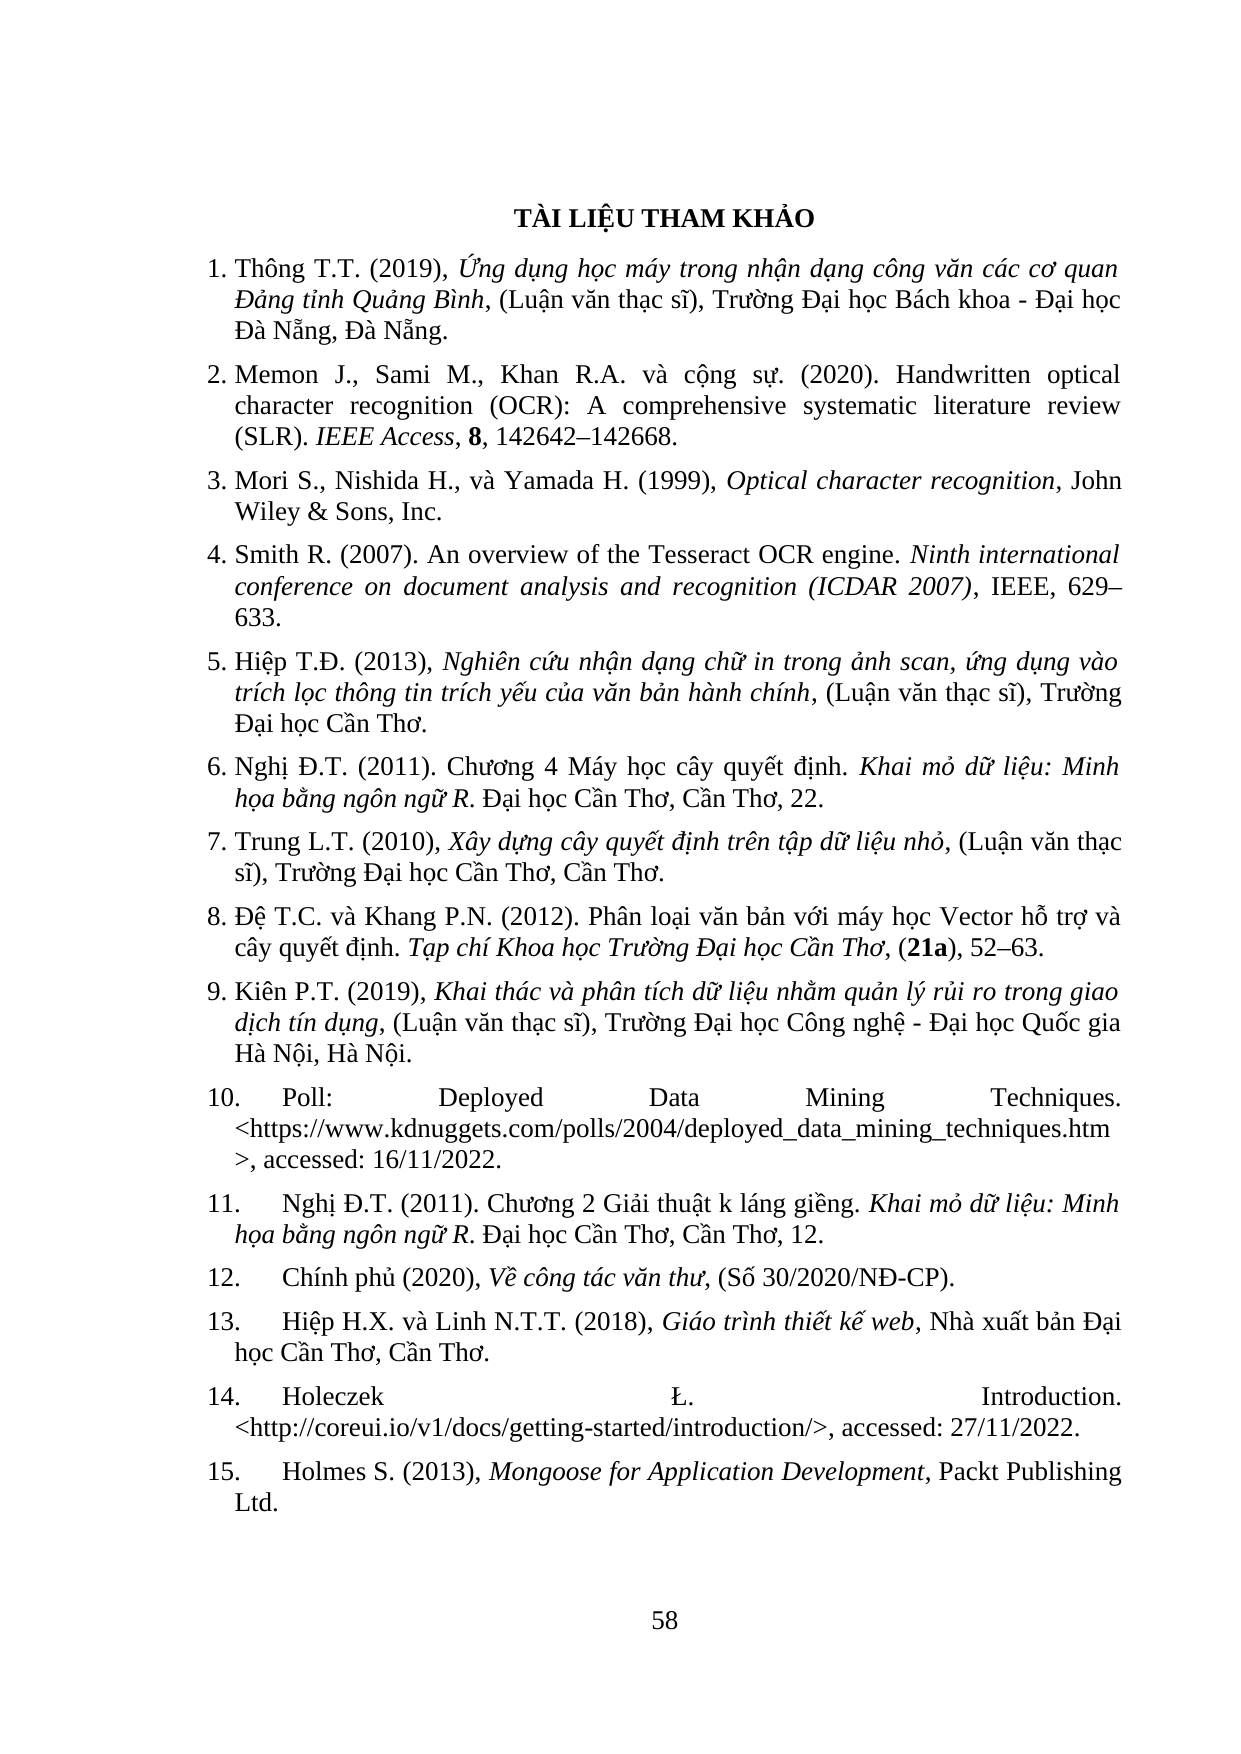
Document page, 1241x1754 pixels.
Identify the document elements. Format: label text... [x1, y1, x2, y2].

text 5. Hiệp T.Đ. (2013), Nghiên cứu nhận dạng chữ in trong ảnh scan, ứng dụng vào trích lọc thông tin trích yếu của văn bản hành chính, (Luận văn thạc sĩ), Trường Đại học Cần Thơ. [207, 644, 1122, 738]
text 4. Smith R. (2007). An overview of the Tesseract OCR engine. Ninth international conference on document analysis and recognition (ICDAR 2007), IEEE, 629–633. [207, 539, 1122, 632]
text 12. Chính phủ (2020), Về công tác văn thư, (Số 30/2020/NĐ-CP). [207, 1262, 1122, 1293]
text 6. Nghị Đ.T. (2011). Chương 4 Máy học cây quyết định. Khai mỏ dữ liệu: Minh họa bằng ngôn ngữ R. Đại học Cần Thơ, Cần Thơ, 22. [207, 751, 1122, 813]
text 3. Mori S., Nishida H., và Yamada H. (1999), Optical character recognition, John Wiley & Sons, Inc. [207, 464, 1122, 526]
subtitle TÀI LIỆU THAM KHẢO [207, 202, 1122, 233]
text 13. Hiệp H.X. và Linh N.T.T. (2018), Giáo trình thiết kế web, Nhà xuất bản Đại học Cần Thơ, Cần Thơ. [207, 1305, 1122, 1367]
text 2. Memon J., Sami M., Khan R.A. và cộng sự. (2020). Handwritten optical character recognition (OCR): A comprehensive systematic literature review (SLR). IEEE Access, 8, 142642–142668. [207, 358, 1122, 451]
text 1. Thông T.T. (2019), Ứng dụng học máy trong nhận dạng công văn các cơ quan Đảng tỉnh Quảng Bình, (Luận văn thạc sĩ), Trường Đại học Bách khoa - Đại học Đà Nẵng, Đà Nẵng. [207, 252, 1122, 345]
text 7. Trung L.T. (2010), Xây dựng cây quyết định trên tập dữ liệu nhỏ, (Luận văn thạc sĩ), Trường Đại học Cần Thơ, Cần Thơ. [207, 825, 1122, 888]
text 15. Holmes S. (2013), Mongoose for Application Development, Packt Publishing Ltd. [207, 1455, 1122, 1517]
text 10. Poll: Deployed Data Mining Techniques. <https://www.kdnuggets.com/polls/2004/deployed_data_mining_techniques.htm>, accessed: 16/11/2022. [207, 1081, 1122, 1174]
text 9. Kiên P.T. (2019), Khai thác và phân tích dữ liệu nhằm quản lý rủi ro trong giao dịch tín dụng, (Luận văn thạc sĩ), Trường Đại học Công nghệ - Đại học Quốc gia Hà Nội, Hà Nội. [207, 975, 1122, 1068]
text 8. Đệ T.C. và Khang P.N. (2012). Phân loại văn bản với máy học Vector hỗ trợ và cây quyết định. Tạp chí Khoa học Trường Đại học Cần Thơ, (21a), 52–63. [207, 900, 1122, 962]
text 14. Holeczek Ł. Introduction. <http://coreui.io/v1/docs/getting-started/introduction/>, accessed: 27/11/2022. [207, 1380, 1122, 1442]
text 11. Nghị Đ.T. (2011). Chương 2 Giải thuật k láng giềng. Khai mỏ dữ liệu: Minh họa bằng ngôn ngữ R. Đại học Cần Thơ, Cần Thơ, 12. [207, 1187, 1122, 1249]
